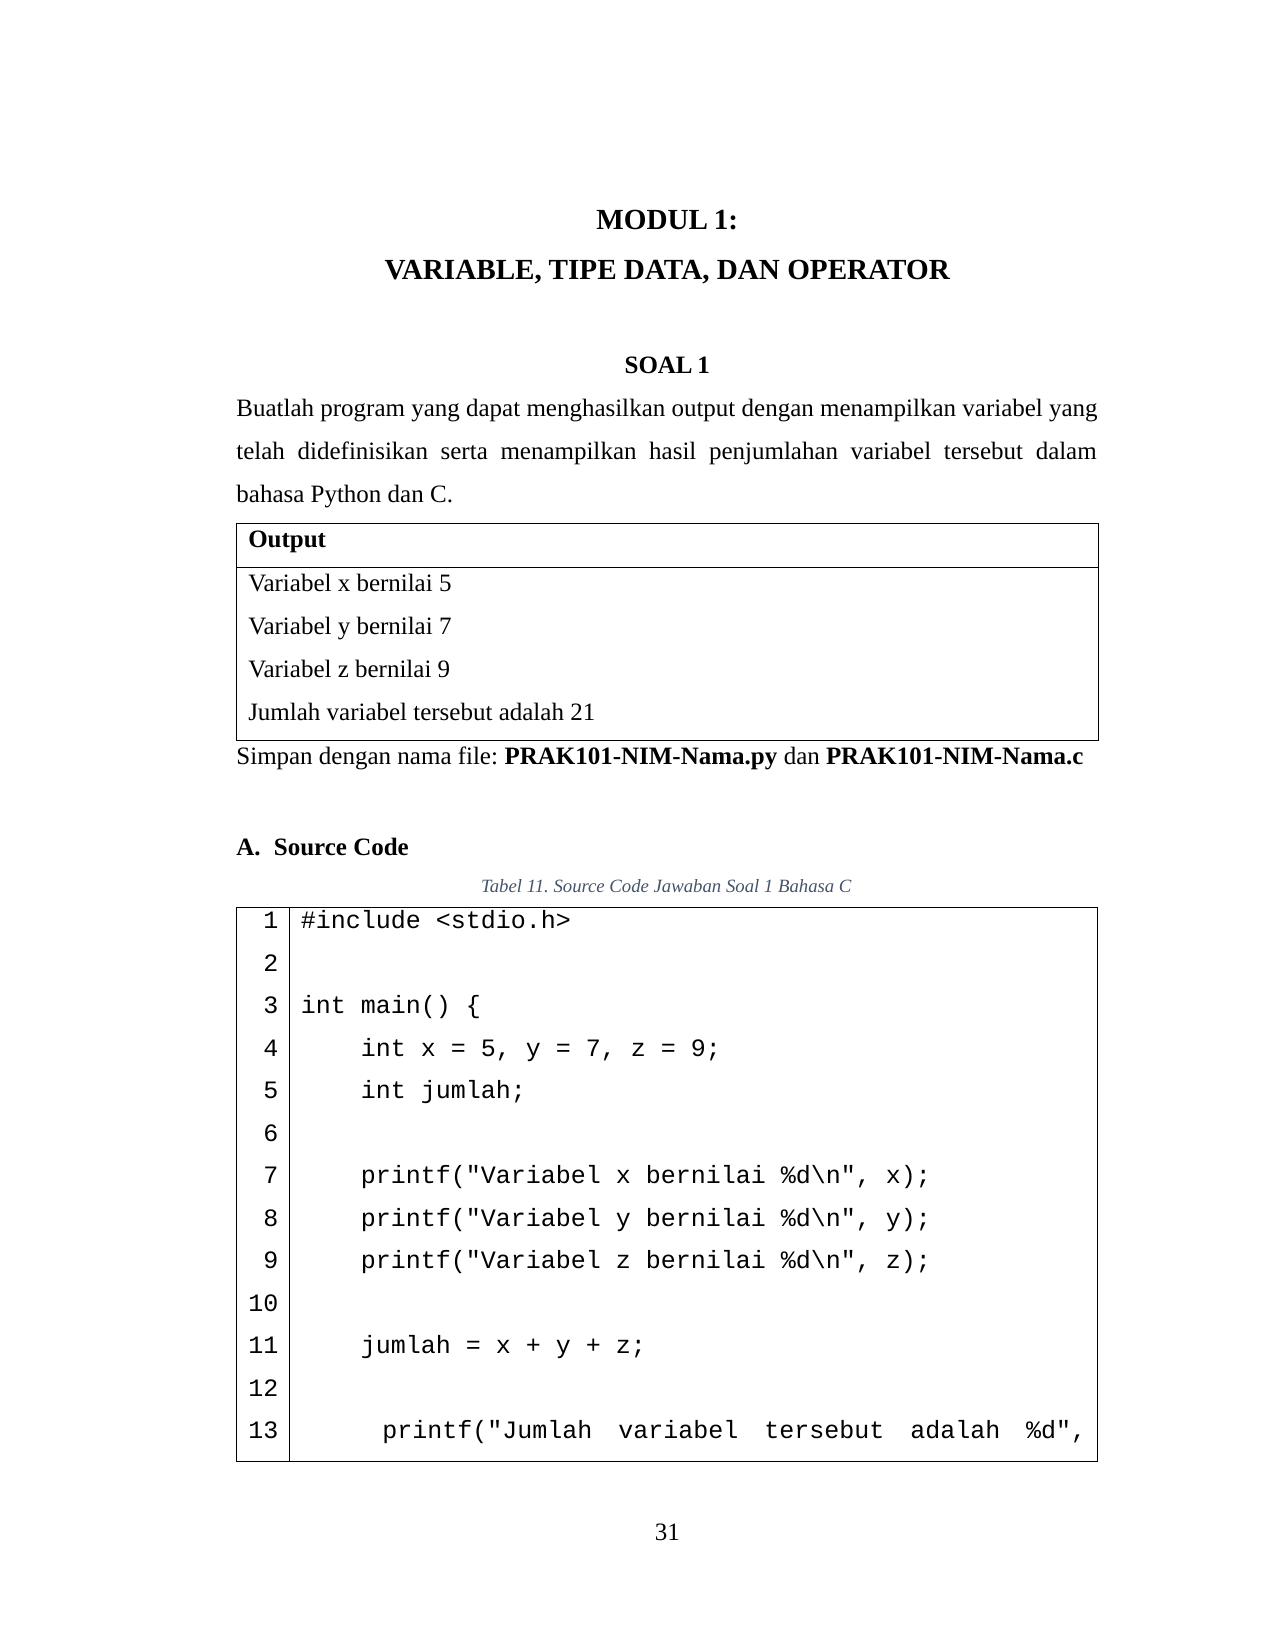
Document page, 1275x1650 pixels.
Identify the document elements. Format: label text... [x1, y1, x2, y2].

text Buatlah program yang dapat menghasilkan output dengan menampilkan variabel yang telah didefinisikan serta menampilkan hasil penjumlahan variabel tersebut dalam bahasa Python dan C. [236, 393, 1098, 508]
table_cell Variabel x bernilai 5 Variabel y bernilai 7 Variabel z bernilai 9 Jumlah variabel tersebut adalah 21 [237, 568, 1098, 740]
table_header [237, 908, 289, 1461]
text Simpan dengan nama file: PRAK101-NIM-Nama.py dan PRAK101-NIM-Nama.c [236, 741, 1098, 770]
subtitle SOAL 1 [236, 350, 1098, 379]
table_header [290, 908, 1097, 1461]
subtitle MODUL 1: VARIABLE, TIPE DATA, DAN OPERATOR [236, 202, 1098, 286]
subtitle Source Code [236, 832, 1098, 860]
table_header Output [237, 524, 1098, 567]
